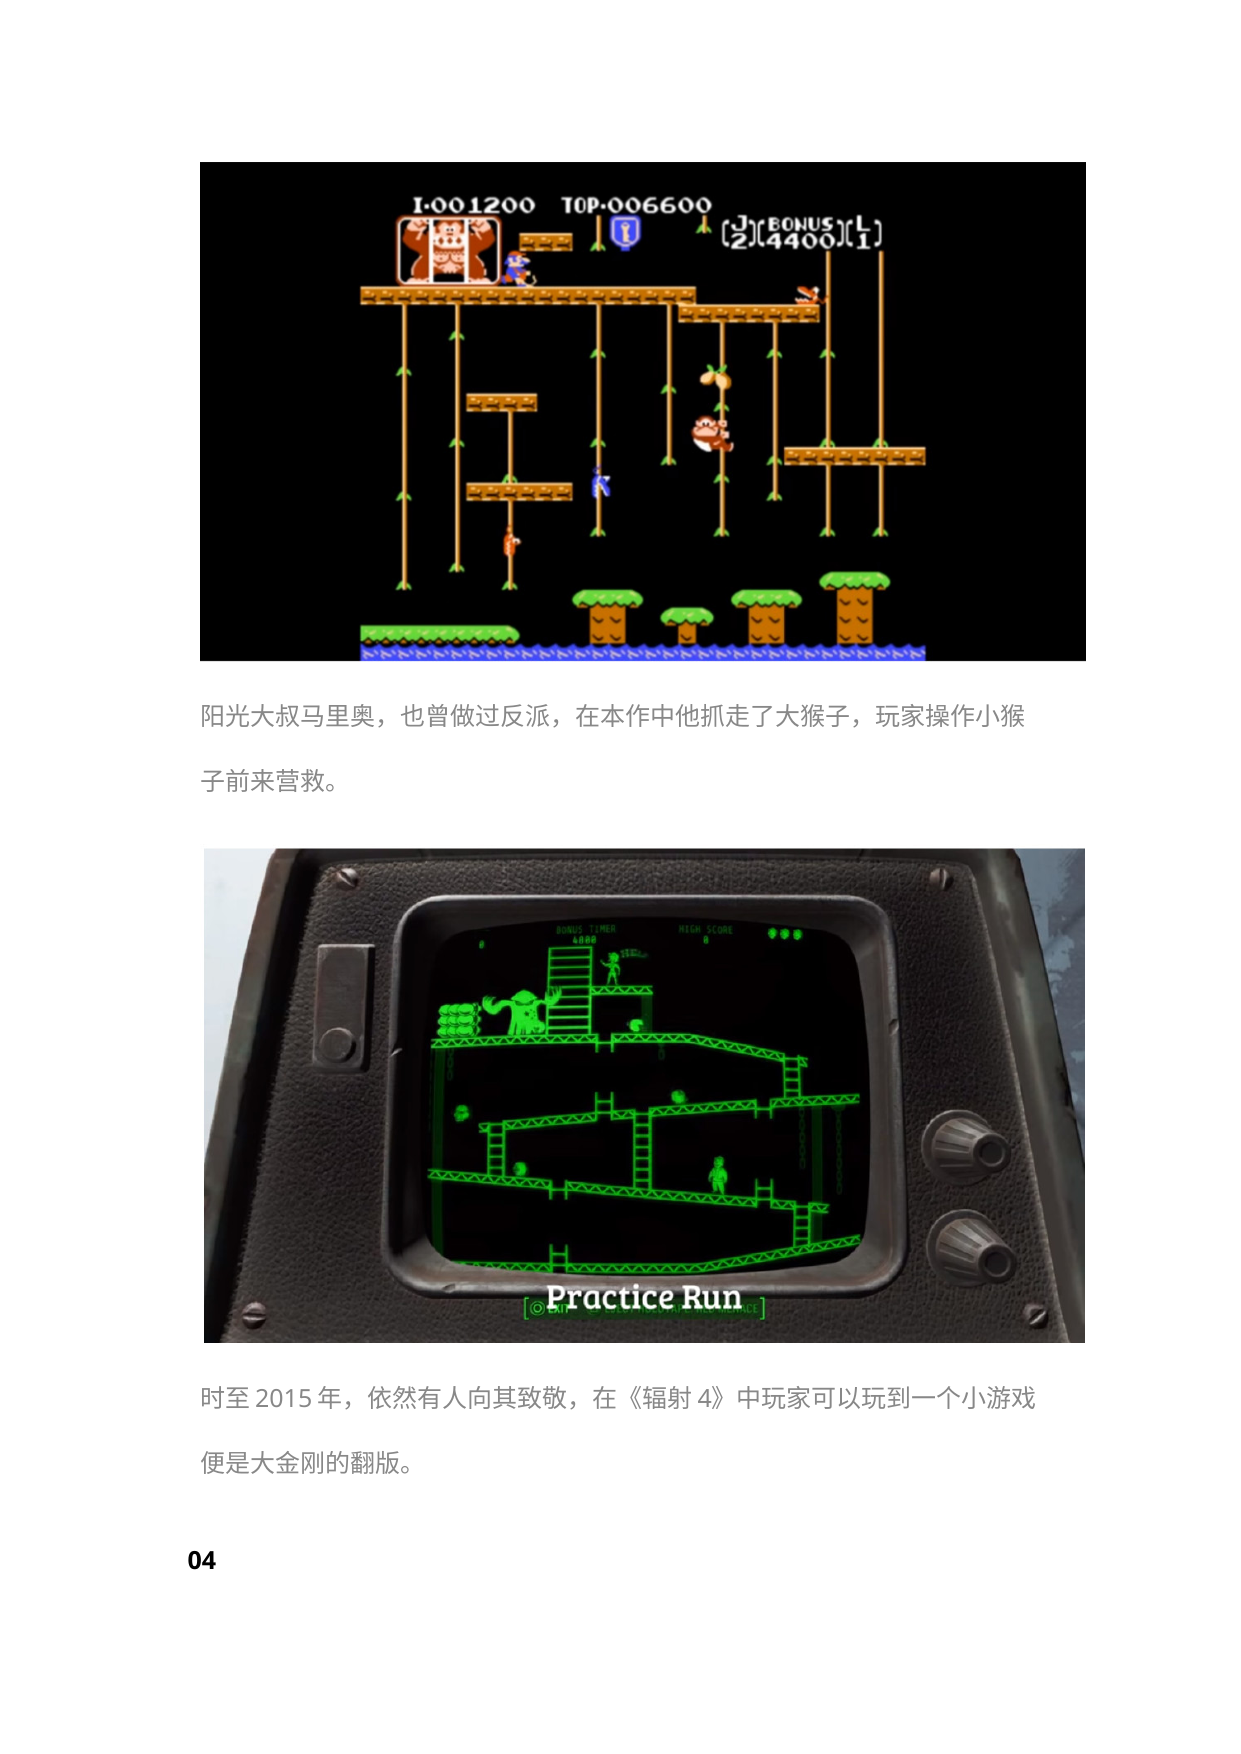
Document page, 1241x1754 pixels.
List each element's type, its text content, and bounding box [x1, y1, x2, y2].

picture [200, 844, 1086, 1343]
picture [200, 162, 1086, 662]
text 时至2015年，依然有人向其致敬，在《辐射4》中玩家可以玩到一个小游戏便是大金刚的翻版。 [200, 1364, 1040, 1494]
text 04 [187, 1527, 1053, 1592]
text 阳光大叔马里奥，也曾做过反派，在本作中他抓走了大猴子，玩家操作小猴子前来营救。 [200, 682, 1040, 812]
